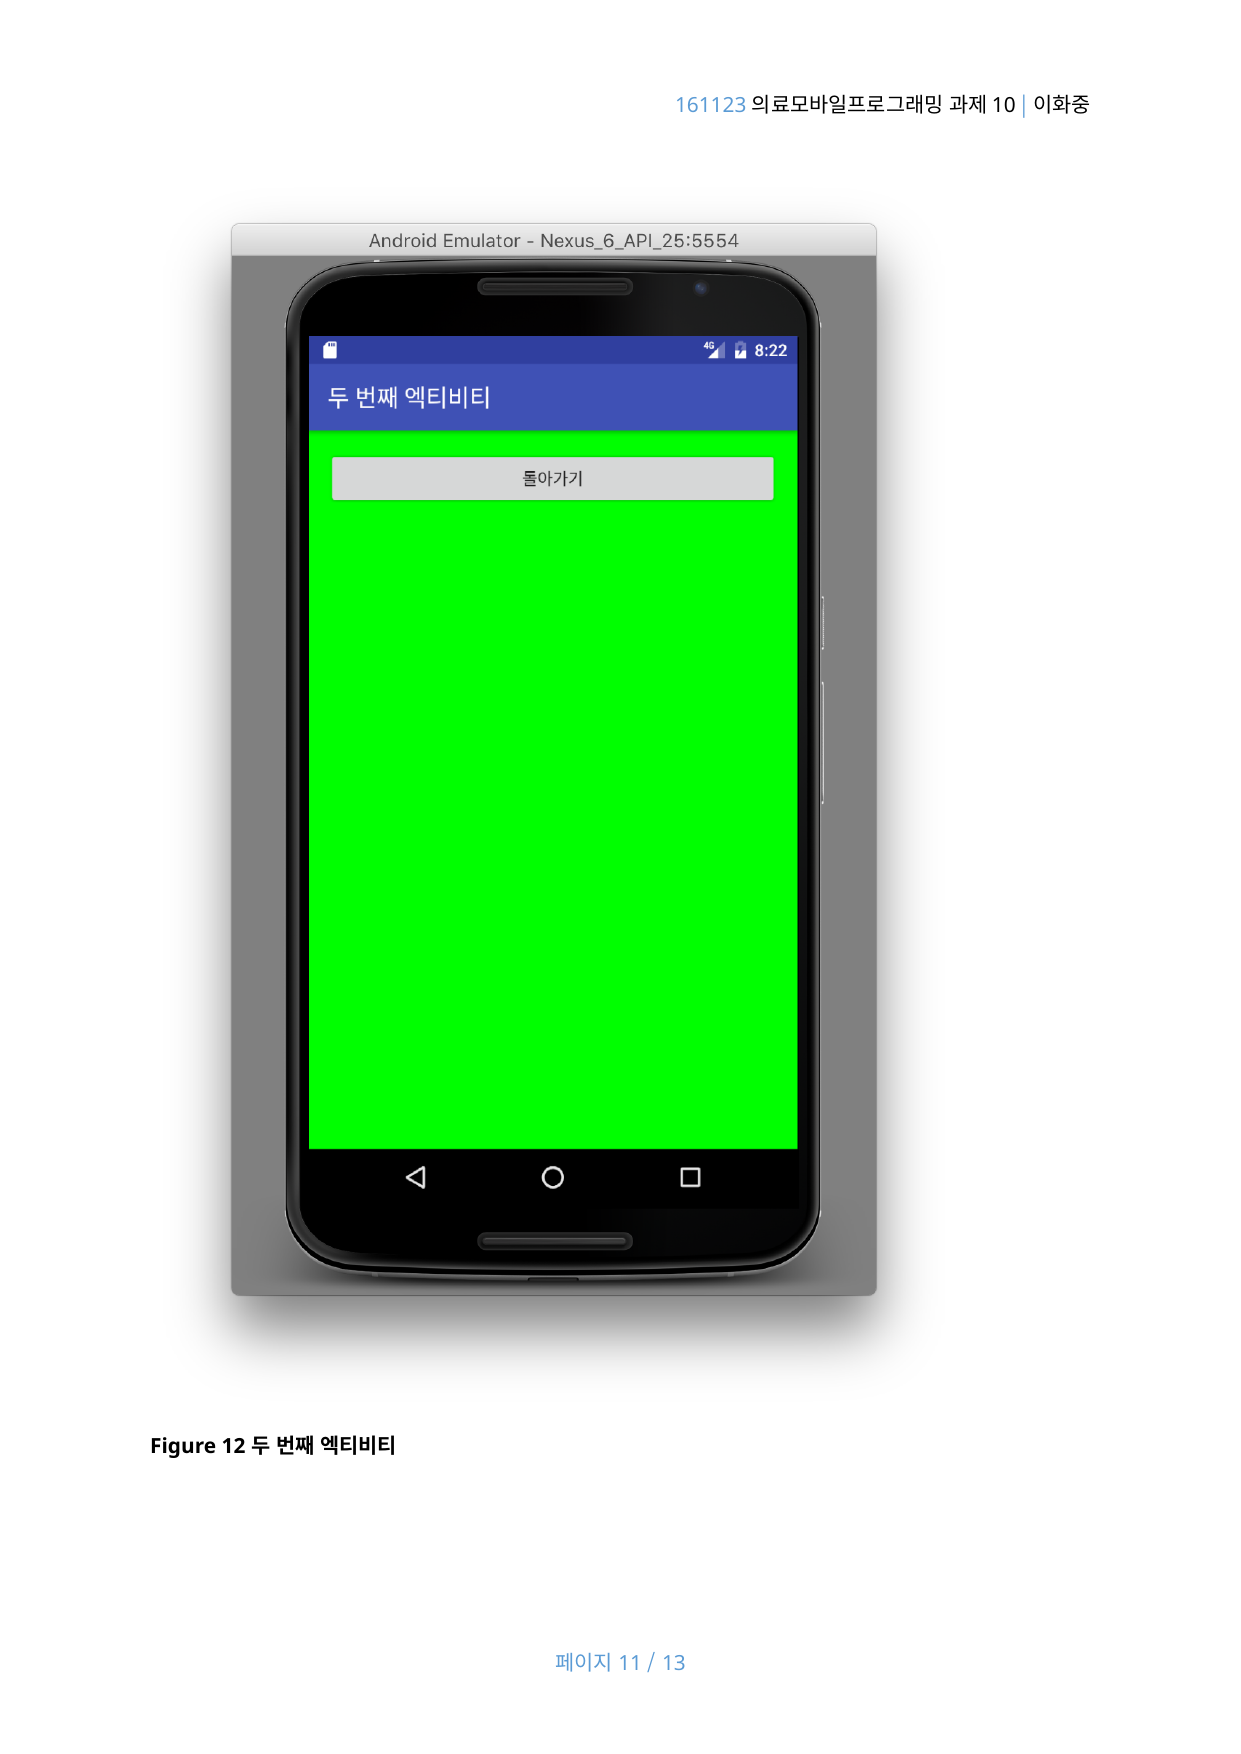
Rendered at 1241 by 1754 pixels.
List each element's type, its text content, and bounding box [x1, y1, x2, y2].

picture [150, 177, 957, 1411]
